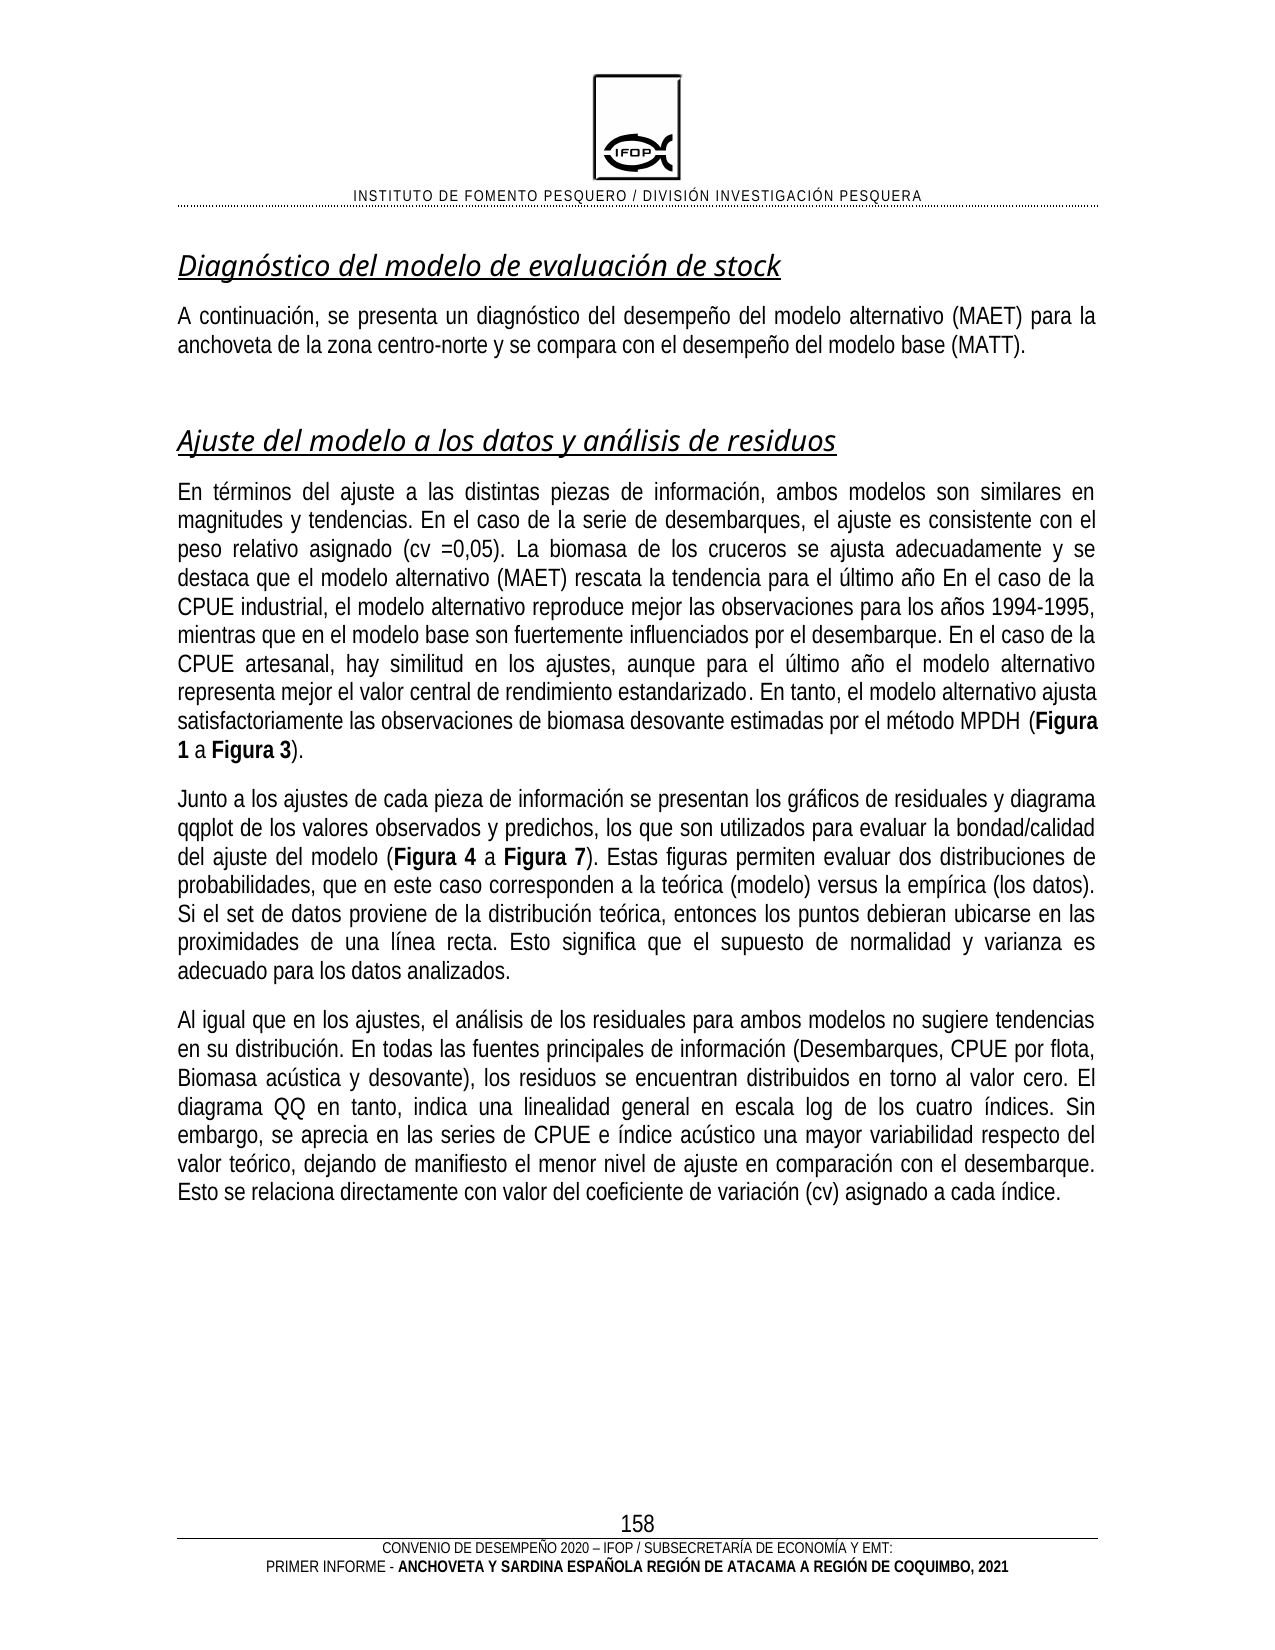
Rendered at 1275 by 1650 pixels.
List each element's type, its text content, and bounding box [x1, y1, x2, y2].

text Junto a los ajustes de cada pieza de información se presentan los gráficos de residuales y diagrama qqplot de los valores observados y predichos, los que son utilizados para evaluar la bondad/calidad del ajuste del modelo (Figura 4 a Figura 7). Estas figuras permiten evaluar dos distribuciones de probabilidades, que en este caso corresponden a la teórica (modelo) versus la empírica (los datos). Si el set de datos proviene de la distribución teórica, entonces los puntos debieran ubicarse en las proximidades de una línea recta. Esto significa que el supuesto de normalidad y varianza es adecuado para los datos analizados. [177, 784, 1098, 985]
text Diagnóstico del modelo de evaluación de stock [177, 245, 1098, 284]
text En términos del ajuste a las distintas piezas de información, ambos modelos son similares en magnitudes y tendencias. En el caso de la serie de desembarques, el ajuste es consistente con el peso relativo asignado (cv =0,05). La biomasa de los cruceros se ajusta adecuadamente y se destaca que el modelo alternativo (MAET) rescata la tendencia para el último año En el caso de la CPUE industrial, el modelo alternativo reproduce mejor las observaciones para los años 1994-1995, mientras que en el modelo base son fuertemente influenciados por el desembarque. En el caso de la CPUE artesanal, hay similitud en los ajustes, aunque para el último año el modelo alternativo representa mejor el valor central de rendimiento estandarizado. En tanto, el modelo alternativo ajusta satisfactoriamente las observaciones de biomasa desovante estimadas por el método MPDH (Figura 1 a Figura 3). [177, 477, 1098, 763]
text Ajuste del modelo a los datos y análisis de residuos [177, 421, 1098, 460]
picture [592, 73, 683, 185]
text A continuación, se presenta un diagnóstico del desempeño del modelo alternativo (MAET) para la anchoveta de la zona centro-norte y se compara con el desempeño del modelo base (MATT). [177, 301, 1098, 358]
text Al igual que en los ajustes, el análisis de los residuales para ambos modelos no sugiere tendencias en su distribución. En todas las fuentes principales de información (Desembarques, CPUE por flota, Biomasa acústica y desovante), los residuos se encuentran distribuidos en torno al valor cero. El diagrama QQ en tanto, indica una linealidad general en escala log de los cuatro índices. Sin embargo, se aprecia en las series de CPUE e índice acústico una mayor variabilidad respecto del valor teórico, dejando de manifiesto el menor nivel de ajuste en comparación con el desembarque. Esto se relaciona directamente con valor del coeficiente de variación (cv) asignado a cada índice. [177, 1006, 1098, 1206]
